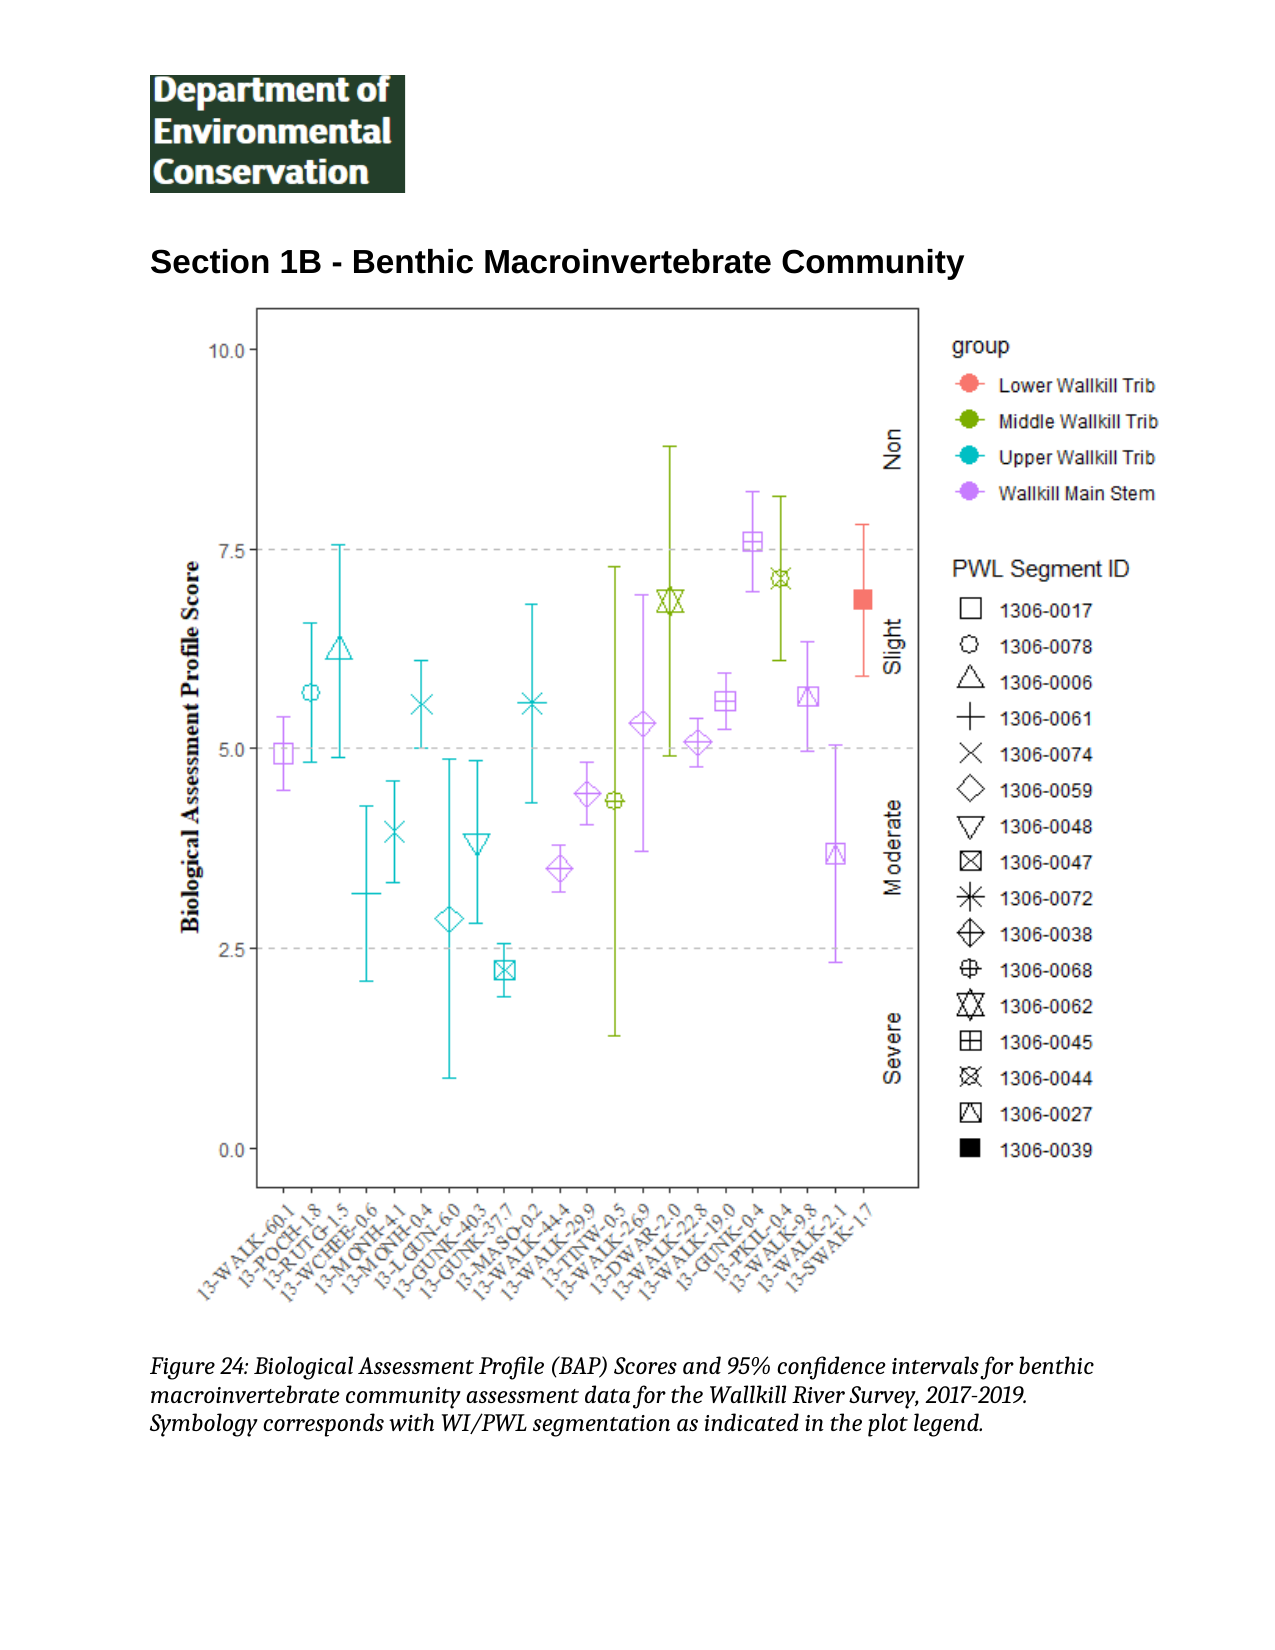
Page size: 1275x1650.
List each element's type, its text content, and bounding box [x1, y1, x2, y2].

picture [150, 281, 1200, 1331]
picture [150, 75, 406, 193]
subtitle Section 1B - Benthic Macroinvertebrate Community [150, 242, 1125, 281]
text Figure : Biological Assessment Profile (BAP) Scores and 95% confidence intervals for benthic macroinvertebrate community assessment data for the Wallkill River Survey, 2017-2019. Symbology corresponds with WI/PWL segmentation as indicated in the plot legend. [150, 1352, 1125, 1438]
